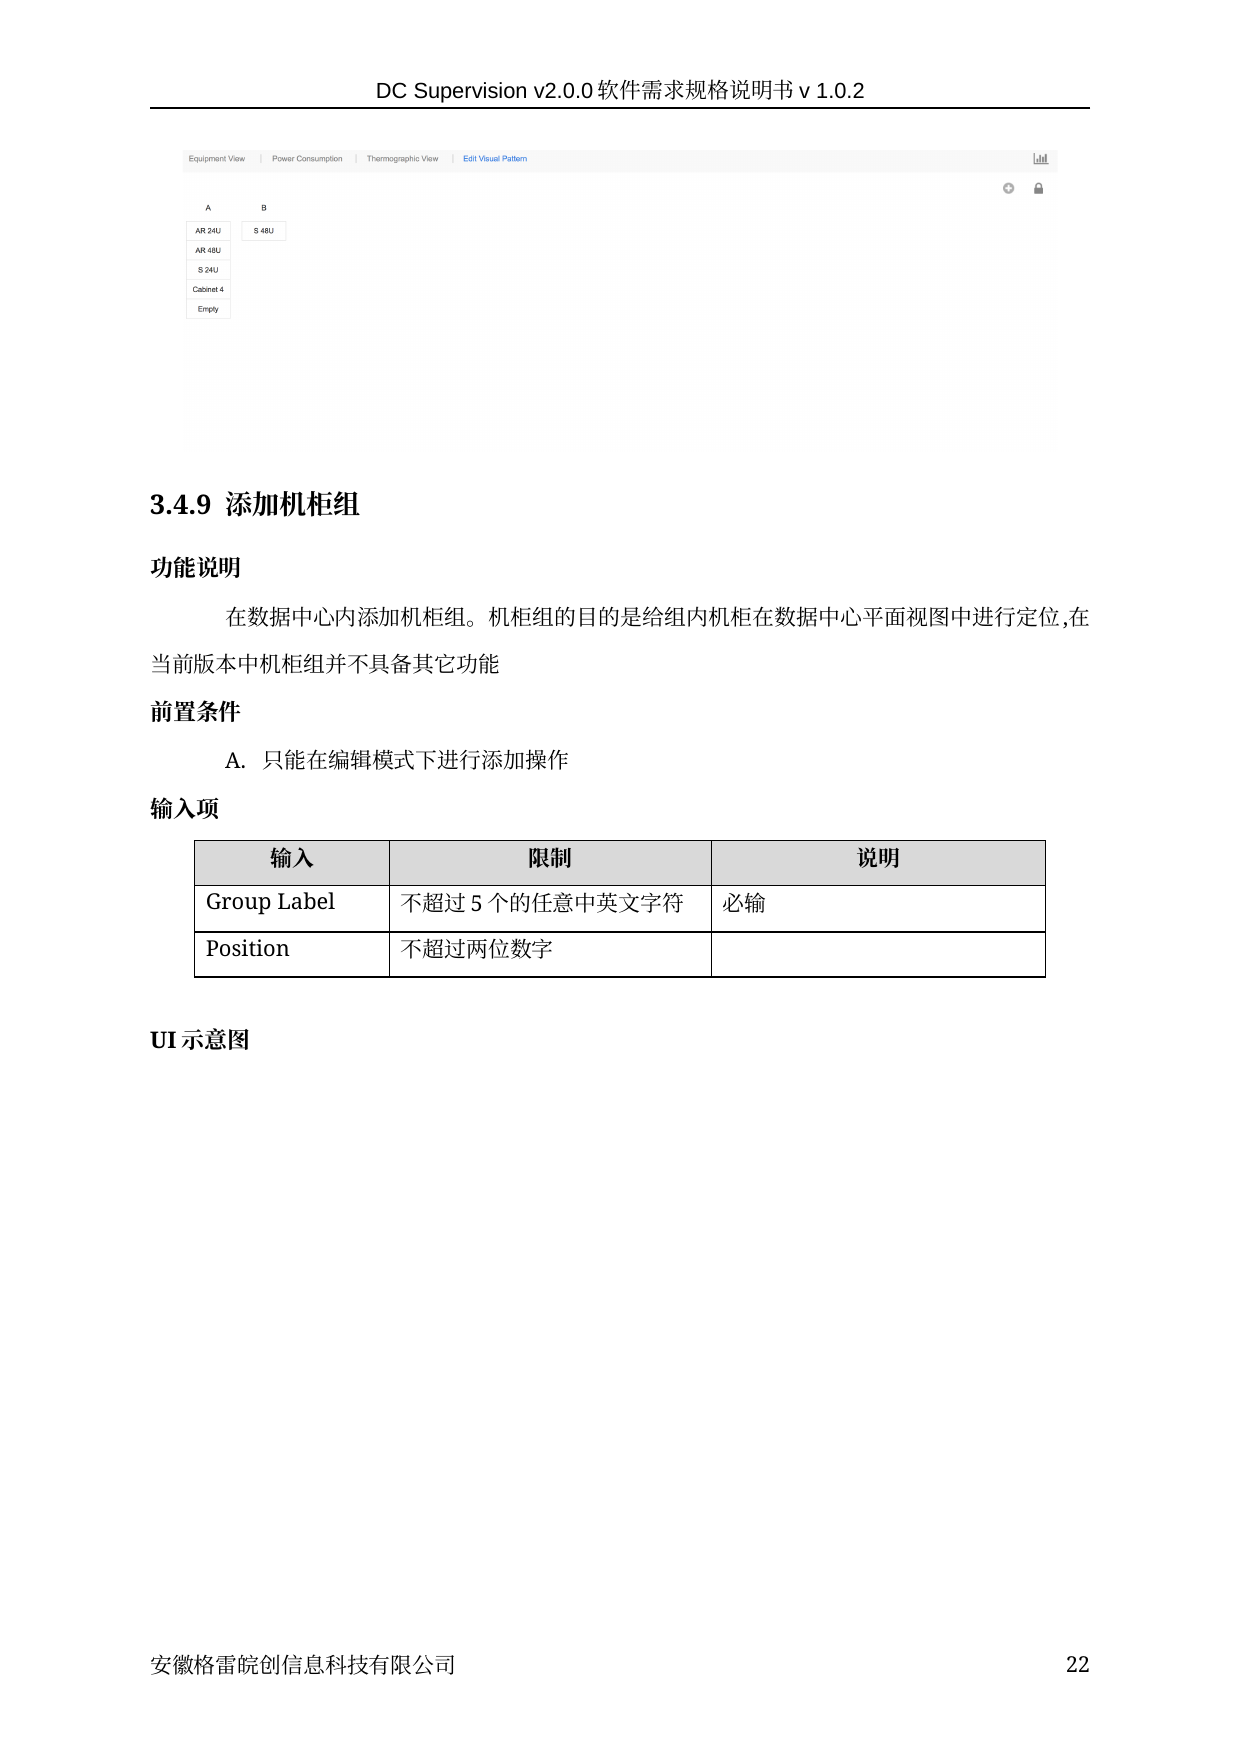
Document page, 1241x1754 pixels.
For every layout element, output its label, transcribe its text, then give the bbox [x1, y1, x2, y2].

subtitle 添加机柜组 [150, 483, 1090, 522]
text 功能说明 [150, 550, 1090, 583]
picture [182, 150, 1058, 452]
table_header 限制 [390, 841, 711, 885]
table_cell 不超过两位数字 [390, 933, 711, 976]
table_header 输入 [195, 841, 389, 885]
table_cell [712, 933, 1045, 976]
table_cell Group Label [195, 886, 389, 931]
text 前置条件 [150, 694, 1090, 727]
table_cell 必输 [712, 886, 1045, 931]
table_cell 不超过5个的任意中英文字符 [390, 886, 711, 931]
table_cell Position [195, 933, 389, 976]
text 在数据中心内添加机柜组。机柜组的目的是给组内机柜在数据中心平面视图中进行定位,在当前版本中机柜组并不具备其它功能 [150, 600, 1090, 678]
text UI示意图 [150, 1022, 1090, 1055]
text 输入项 [150, 791, 1090, 824]
list 只能在编辑模式下进行添加操作 [225, 743, 1090, 775]
table_header 说明 [712, 841, 1045, 885]
